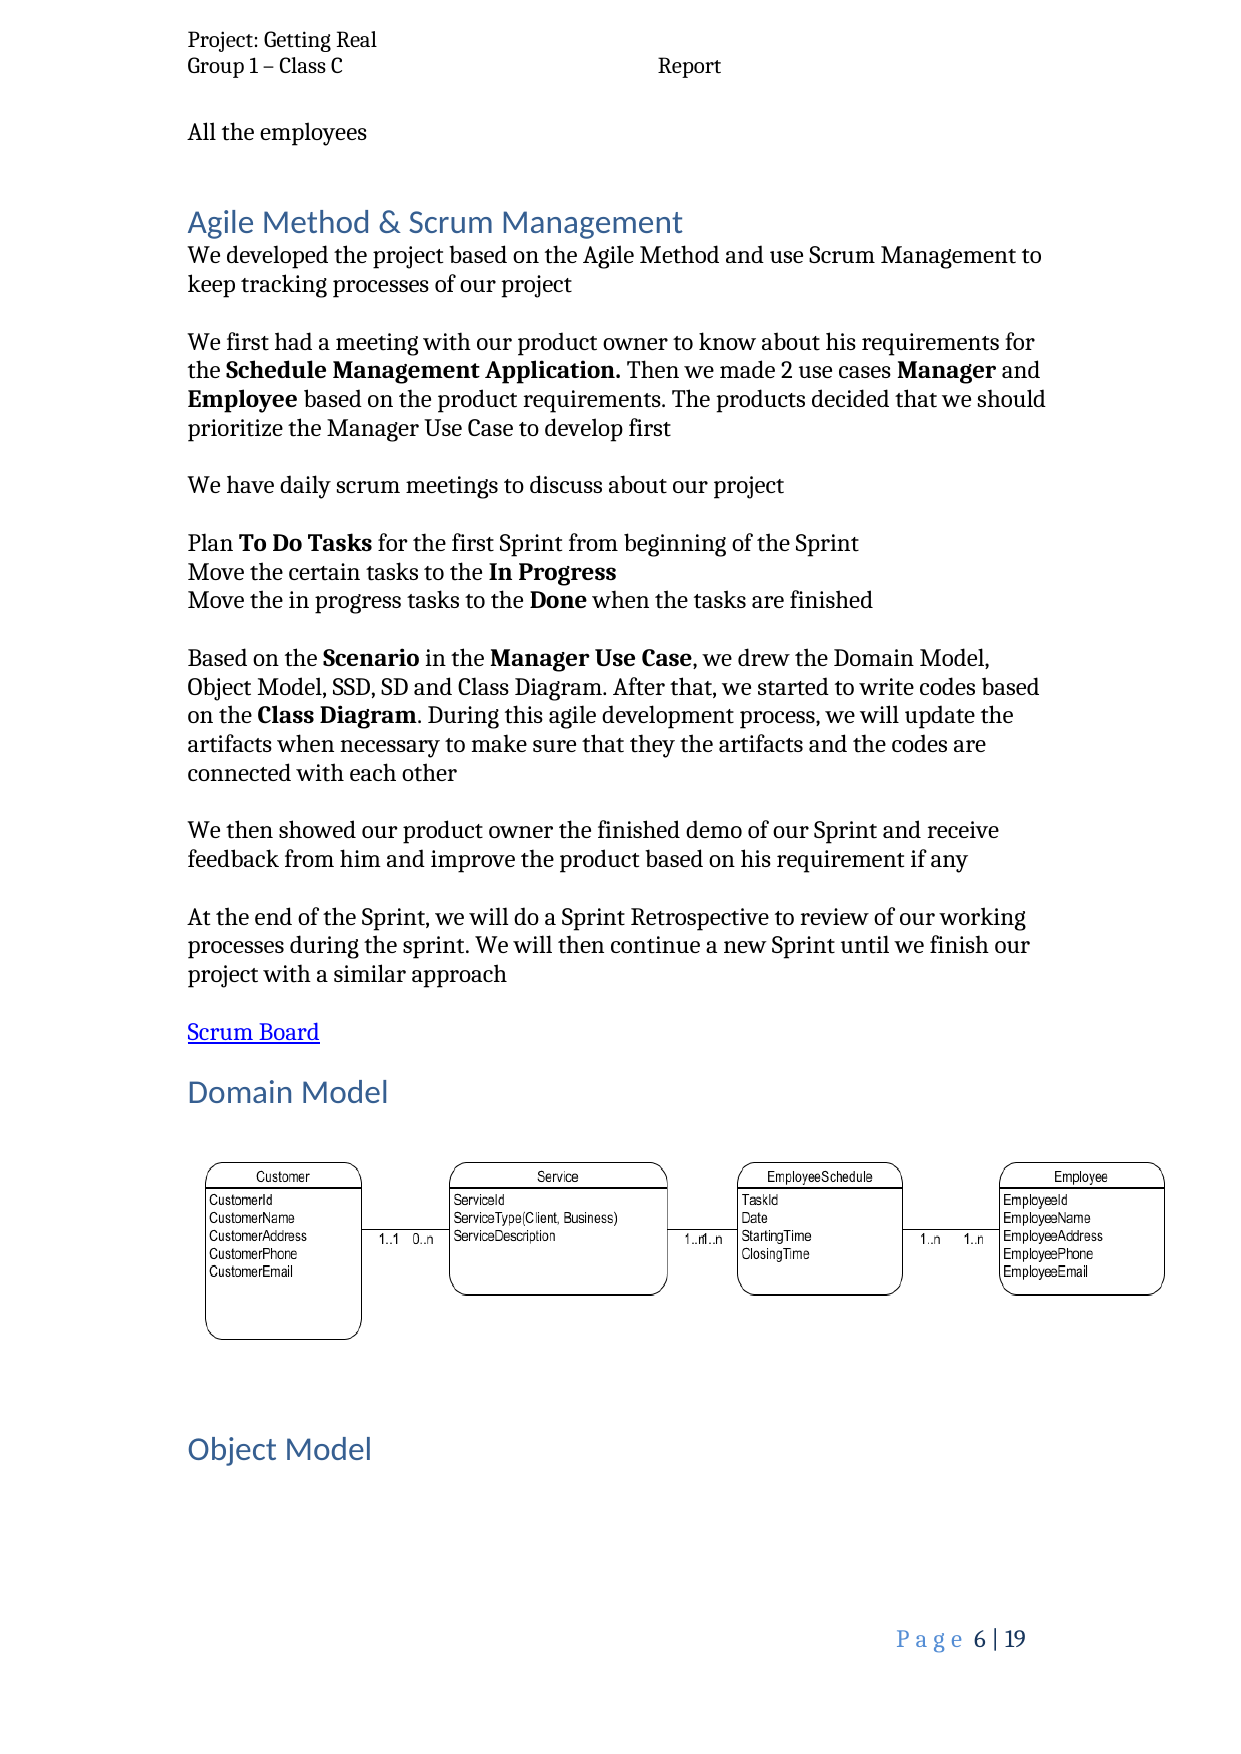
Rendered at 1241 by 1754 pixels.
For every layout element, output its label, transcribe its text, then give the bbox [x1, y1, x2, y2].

subtitle Domain Model [187, 1071, 1053, 1112]
text All the employees [187, 118, 1053, 147]
subtitle Agile Method & Scrum Management [187, 201, 1053, 241]
text We then showed our product owner the finished demo of our Sprint and receive feedback from him and improve the product based on his requirement if any [187, 816, 1053, 874]
text Scrum Board [187, 1018, 1053, 1046]
text We have daily scrum meetings to discuss about our project [187, 471, 1053, 500]
subtitle Object Model [187, 1428, 1053, 1469]
text We developed the project based on the Agile Method and use Scrum Management to keep tracking processes of our project [187, 241, 1053, 299]
text Move the certain tasks to the In Progress [187, 558, 1053, 586]
text Plan To Do Tasks for the first Sprint from beginning of the Sprint [187, 529, 1053, 558]
picture [187, 1141, 1182, 1363]
text Move the in progress tasks to the Done when the tasks are finished [187, 586, 1053, 615]
text We first had a meeting with our product owner to know about his requirements for the Schedule Management Application. Then we made 2 use cases Manager and Employee based on the product requirements. The products decided that we should prioritize the Manager Use Case to develop first [187, 328, 1053, 443]
text Based on the Scenario in the Manager Use Case, we drew the Domain Model, Object Model, SSD, SD and Class Diagram. After that, we started to write codes based on the Class Diagram. During this agile development process, we will update the artifacts when necessary to make sure that they the artifacts and the codes are connected with each other [187, 644, 1053, 788]
text At the end of the Sprint, we will do a Sprint Retrospective to review of our working processes during the sprint. We will then continue a new Sprint until we finish our project with a similar approach [187, 903, 1053, 989]
